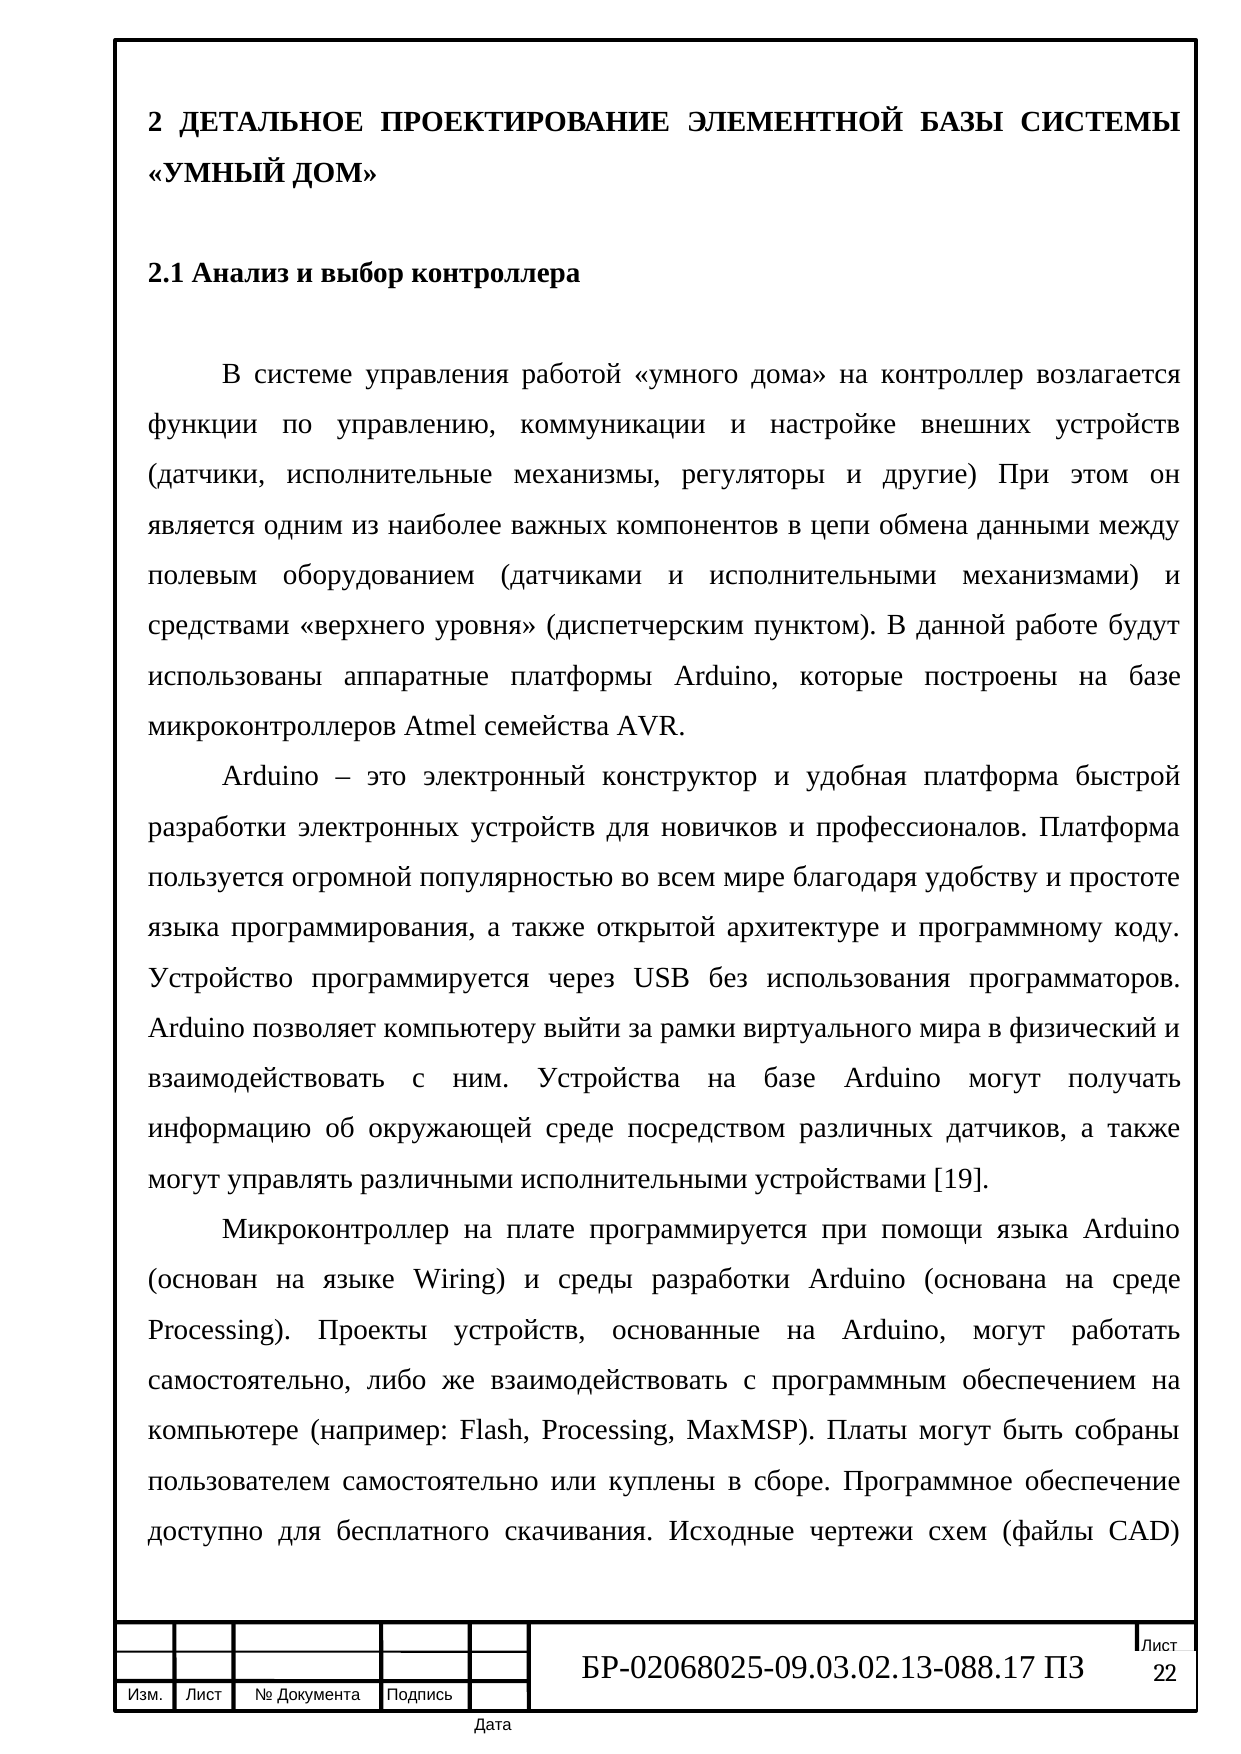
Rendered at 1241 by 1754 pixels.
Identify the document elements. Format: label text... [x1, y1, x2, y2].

text Arduino – это электронный конструктор и удобная платформа быстрой разработки электронных устройств для новичков и профессионалов. Платформа пользуется огромной популярностью во всем мире благодаря удобству и простоте языка программирования, а также открытой архитектуре и программному коду. Устройство программируется через USB без использования программаторов. Arduino позволяет компьютеру выйти за рамки виртуального мира в физический и взаимодействовать с ним. Устройства на базе Arduino могут получать информацию об окружающей среде посредством различных датчиков, а также могут управлять различными исполнительными устройствами [19]. [148, 758, 1181, 1194]
subtitle 2.1 Анализ и выбор контроллера [148, 255, 1181, 289]
text В системе управления работой «умного дома» на контроллер возлагается функции по управлению, коммуникации и настройке внешних устройств (датчики, исполнительные механизмы, регуляторы и другие) При этом он является одним из наиболее важных компонентов в цепи обмена данными между полевым оборудованием (датчиками и исполнительными механизмами) и средствами «верхнего уровня» (диспетчерским пунктом). В данной работе будут использованы аппаратные платформы Arduino, которые построены на базе микроконтроллеров Atmel семейства AVR. [148, 356, 1181, 742]
subtitle 2 ДЕТАЛЬНОЕ ПРОЕКТИРОВАНИЕ ЭЛЕМЕНТНОЙ БАЗЫ СИСТЕМЫ «УМНЫЙ ДОМ» [148, 104, 1181, 188]
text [148, 1211, 1181, 1547]
